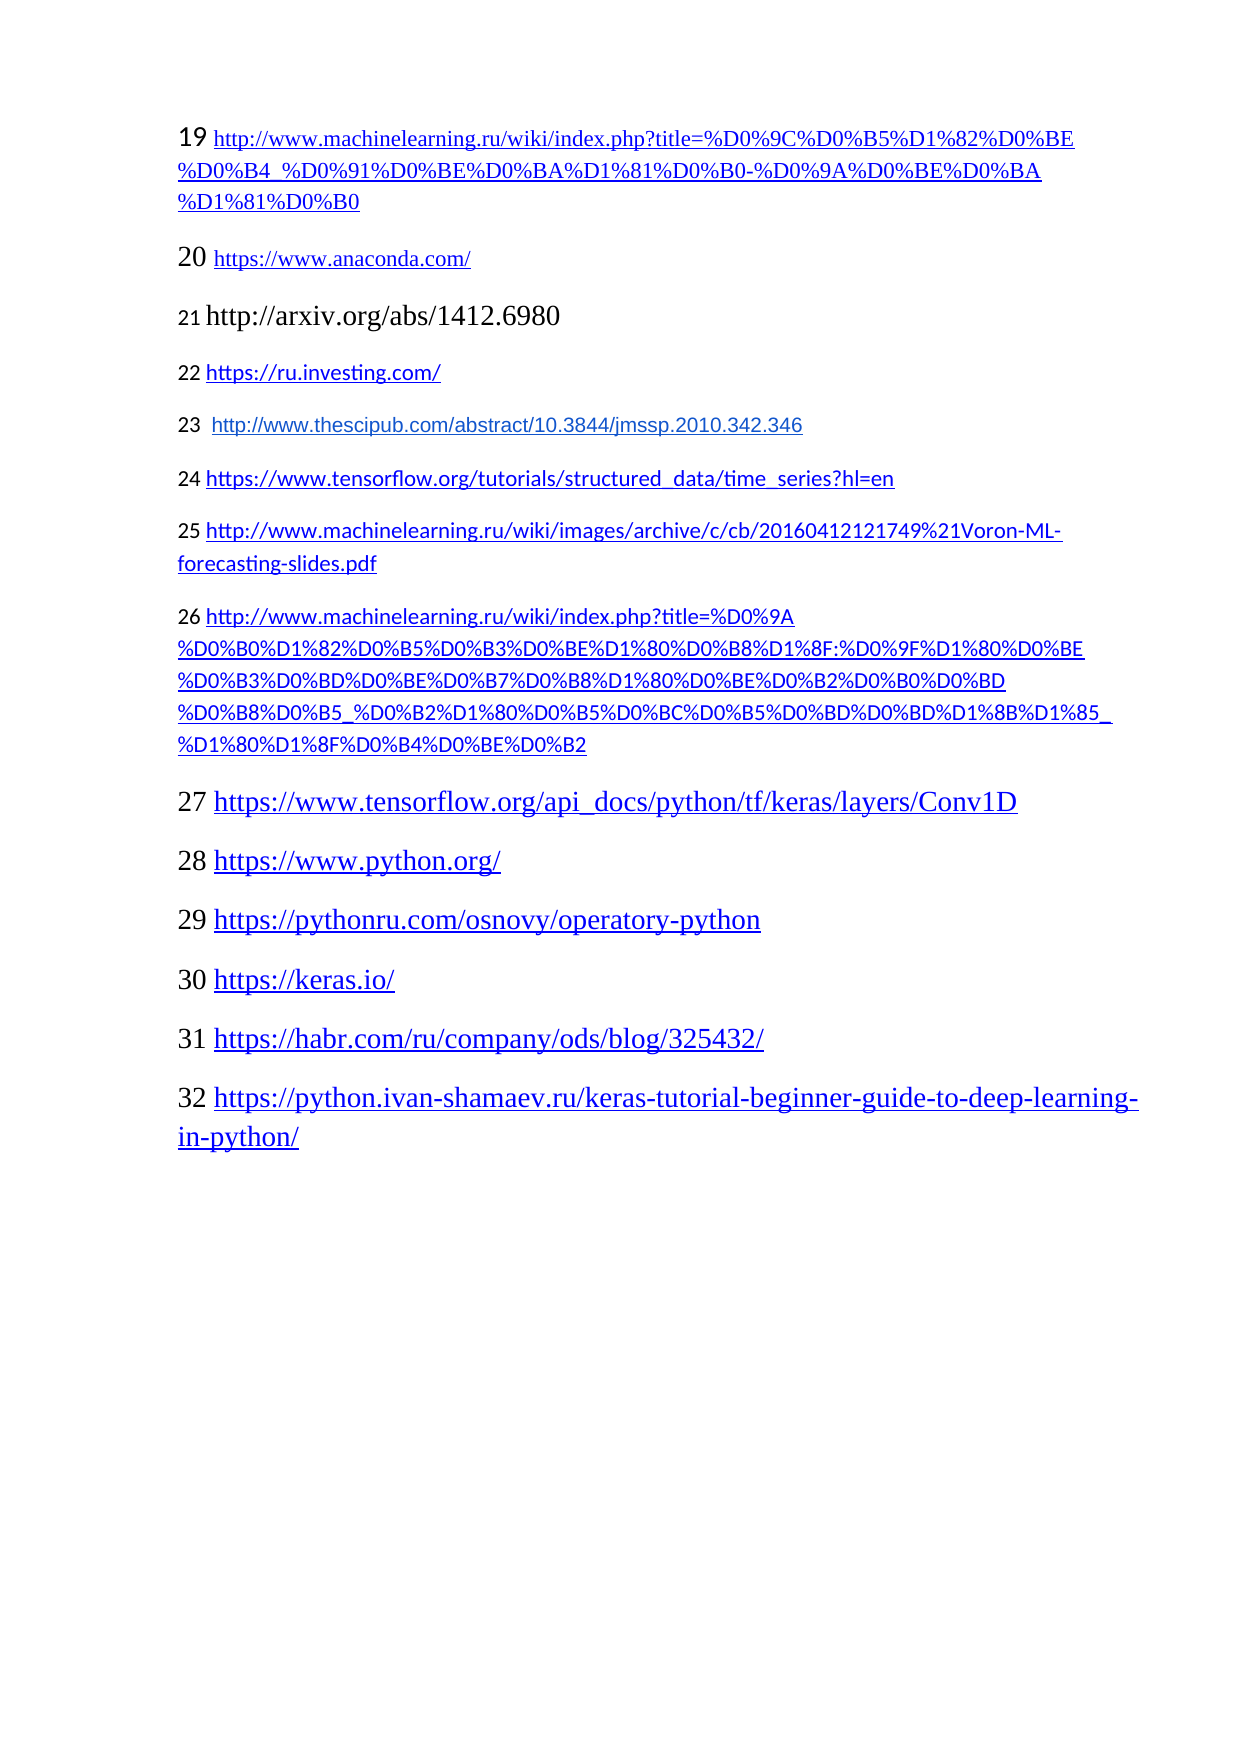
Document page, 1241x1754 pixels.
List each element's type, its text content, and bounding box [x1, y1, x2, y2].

text 24 https://www.tensorflow.org/tutorials/structured_data/time_series?hl=en [177, 464, 1152, 492]
text 29 https://pythonru.com/osnovy/operatory-python [177, 902, 1152, 936]
text 23 http://www.thescipub.com/abstract/10.3844/jmssp.2010.342.346 [177, 411, 1152, 439]
text 28 https://www.python.org/ [177, 843, 1152, 877]
text 25 http://www.machinelearning.ru/wiki/images/archive/c/cb/20160412121749%21Voron-ML-forecasting-slides.pdf [177, 517, 1152, 577]
text 30 https://keras.io/ [177, 962, 1152, 995]
text 26 http://www.machinelearning.ru/wiki/index.php?title=%D0%9A%D0%B0%D1%82%D0%B5%D0%B3%D0%BE%D1%80%D0%B8%D1%8F:%D0%9F%D1%80%D0%BE%D0%B3%D0%BD%D0%BE%D0%B7%D0%B8%D1%80%D0%BE%D0%B2%D0%B0%D0%BD%D0%B8%D0%B5_%D0%B2%D1%80%D0%B5%D0%BC%D0%B5%D0%BD%D0%BD%D1%8B%D1%85_%D1%80%D1%8F%D0%B4%D0%BE%D0%B2 [177, 602, 1152, 759]
text 22 https://ru.investing.com/ [177, 358, 1152, 386]
text 20 https://www.anaconda.com/ [177, 239, 1152, 272]
text 21 http://arxiv.org/abs/1412.6980 [177, 298, 1152, 332]
text 31 https://habr.com/ru/company/ods/blog/325432/ [177, 1021, 1152, 1055]
text 27 https://www.tensorflow.org/api_docs/python/tf/keras/layers/Conv1D [177, 784, 1152, 817]
text 19 http://www.machinelearning.ru/wiki/index.php?title=%D0%9C%D0%B5%D1%82%D0%BE%D0%B4_%D0%91%D0%BE%D0%BA%D1%81%D0%B0-%D0%9A%D0%BE%D0%BA%D1%81%D0%B0 [177, 118, 1152, 214]
text 32 https://python.ivan-shamaev.ru/keras-tutorial-beginner-guide-to-deep-learning-in-python/ [177, 1081, 1152, 1153]
